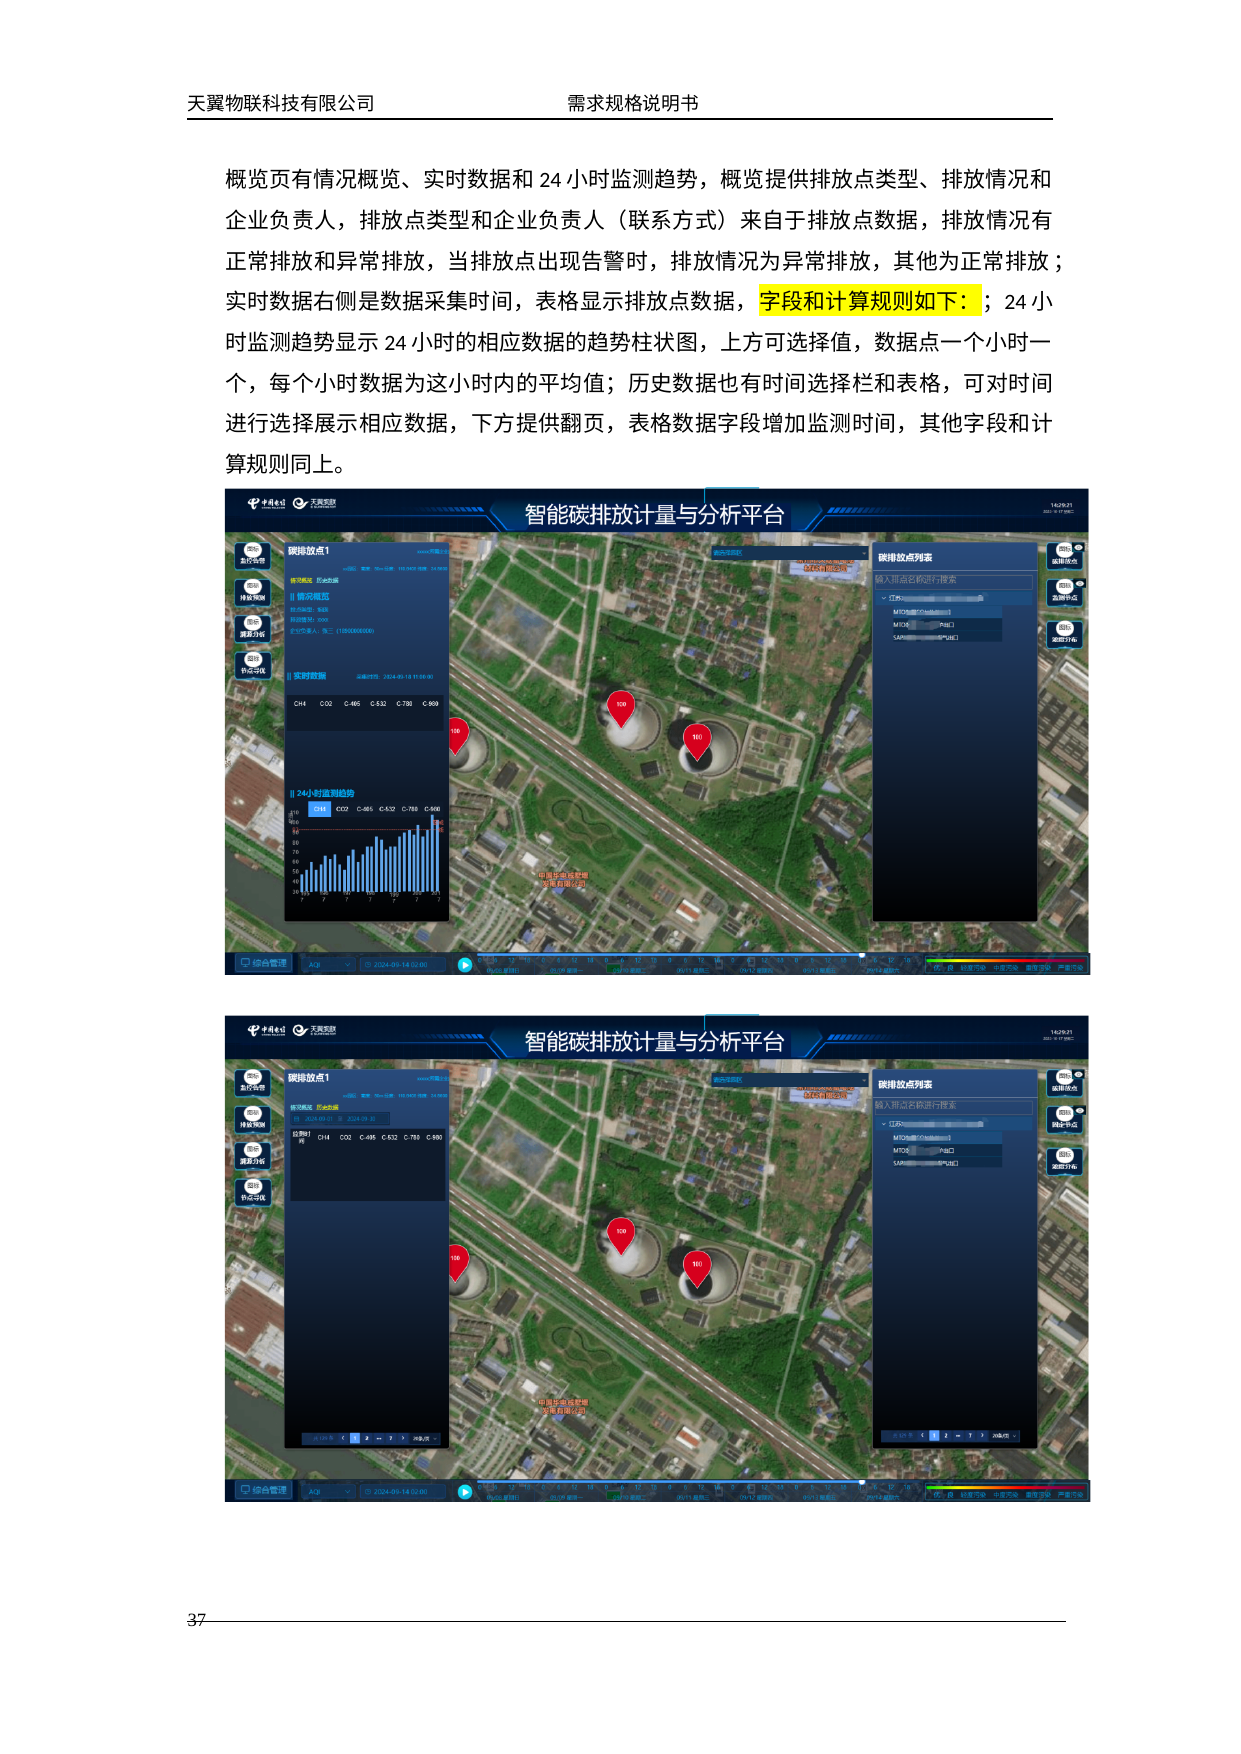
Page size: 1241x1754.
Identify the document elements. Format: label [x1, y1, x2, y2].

list [187, 162, 1053, 479]
picture [224, 1013, 1091, 1502]
picture [224, 486, 1091, 975]
